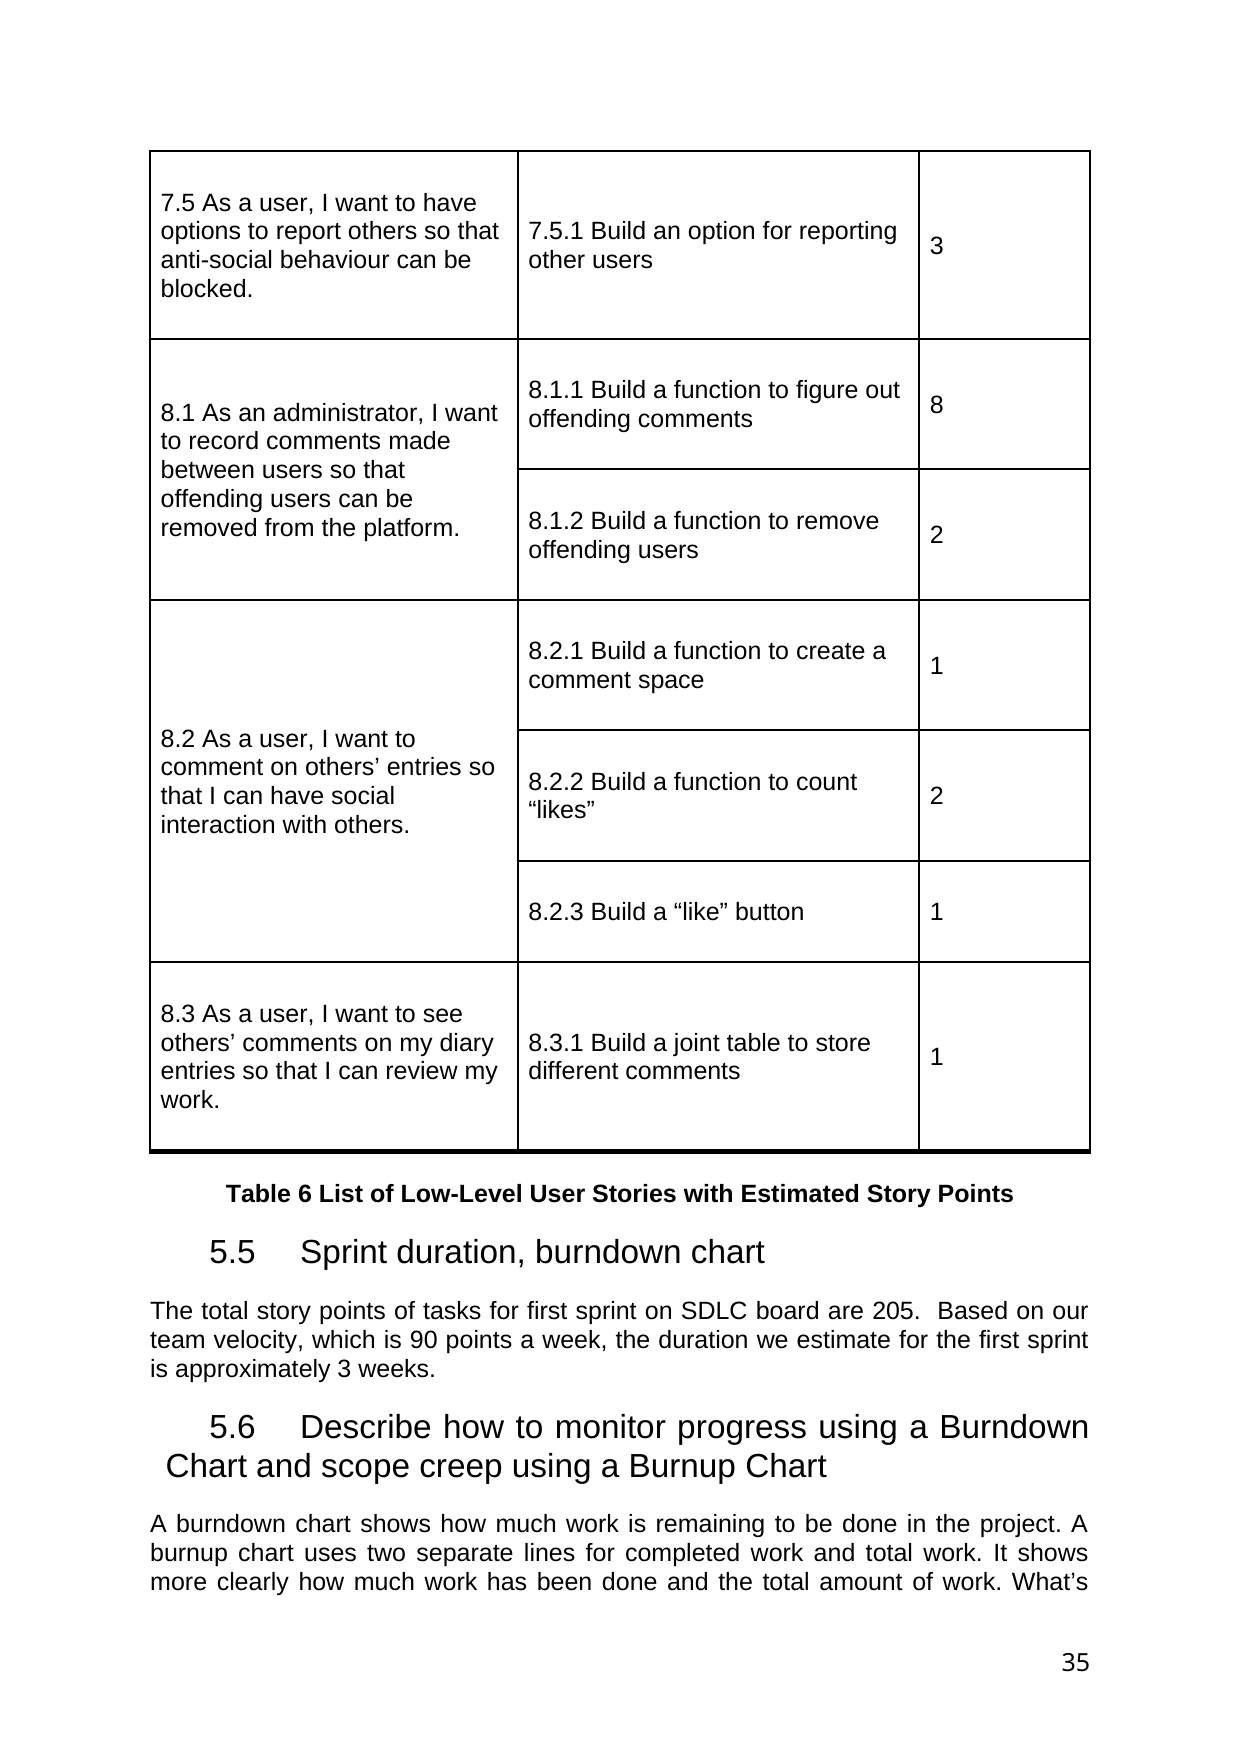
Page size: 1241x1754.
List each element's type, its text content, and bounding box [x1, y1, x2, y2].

text The total story points of tasks for first sprint on SDLC board are 205. Based on our team velocity, which is 90 points a week, the duration we estimate for the first sprint is approximately 3 weeks. [150, 1296, 1090, 1382]
table_cell 1 [920, 862, 1089, 961]
table_cell 8.3 As a user, I want to see others’ comments on my diary entries so that I can review my work. [151, 963, 517, 1149]
table_cell 8.2.3 Build a “like” button [519, 862, 918, 961]
table_cell 1 [920, 963, 1089, 1149]
table_cell 7.5 As a user, I want to have options to report others so that anti-social behaviour can be blocked. [151, 152, 517, 338]
table_cell 8.1.1 Build a function to figure out offending comments [519, 340, 918, 468]
table_cell 2 [920, 731, 1089, 859]
table_cell 2 [920, 470, 1089, 599]
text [150, 1509, 1090, 1595]
table_cell 8.2.2 Build a function to count “likes” [519, 731, 918, 859]
table_cell 8.2.1 Build a function to create a comment space [519, 601, 918, 729]
table_cell 8.3.1 Build a joint table to store different comments [519, 963, 918, 1149]
table_cell 8.2 As a user, I want to comment on others’ entries so that I can have social interaction with others. [151, 601, 517, 961]
table_cell 8.1 As an administrator, I want to record comments made between users so that offending users can be removed from the platform. [151, 340, 517, 599]
table_cell 8 [920, 340, 1089, 468]
list Table 6 List of Low-Level User Stories with Estimated Story Points [150, 1179, 1090, 1208]
subtitle Sprint duration, burndown chart [165, 1233, 1090, 1271]
table_cell 1 [920, 601, 1089, 729]
table_cell 3 [920, 152, 1089, 338]
subtitle Describe how to monitor progress using a Burndown Chart and scope creep using a Burnup Chart [165, 1407, 1090, 1484]
table_cell 8.1.2 Build a function to remove offending users [519, 470, 918, 599]
table_cell 7.5.1 Build an option for reporting other users [519, 152, 918, 338]
